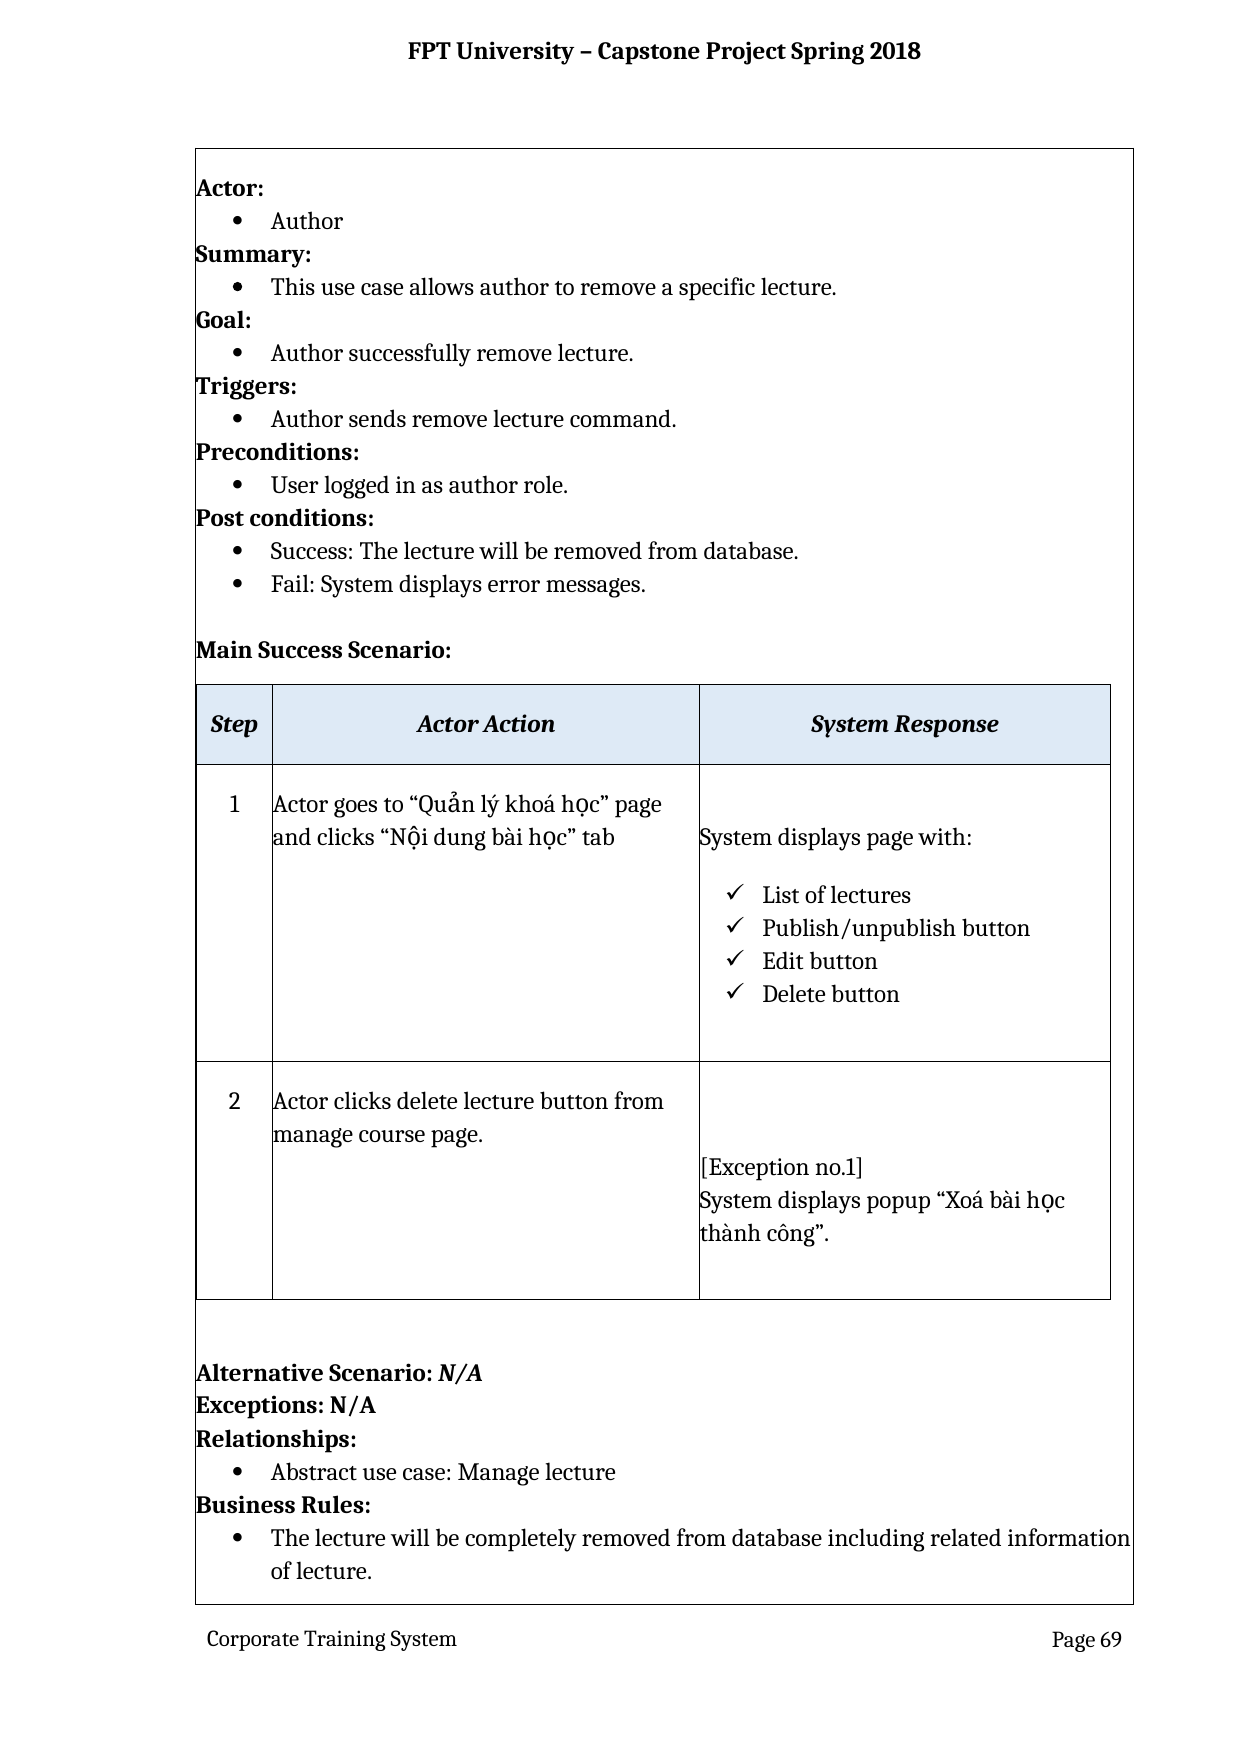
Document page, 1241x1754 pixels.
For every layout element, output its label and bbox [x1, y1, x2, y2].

table_cell [196, 149, 1133, 1604]
